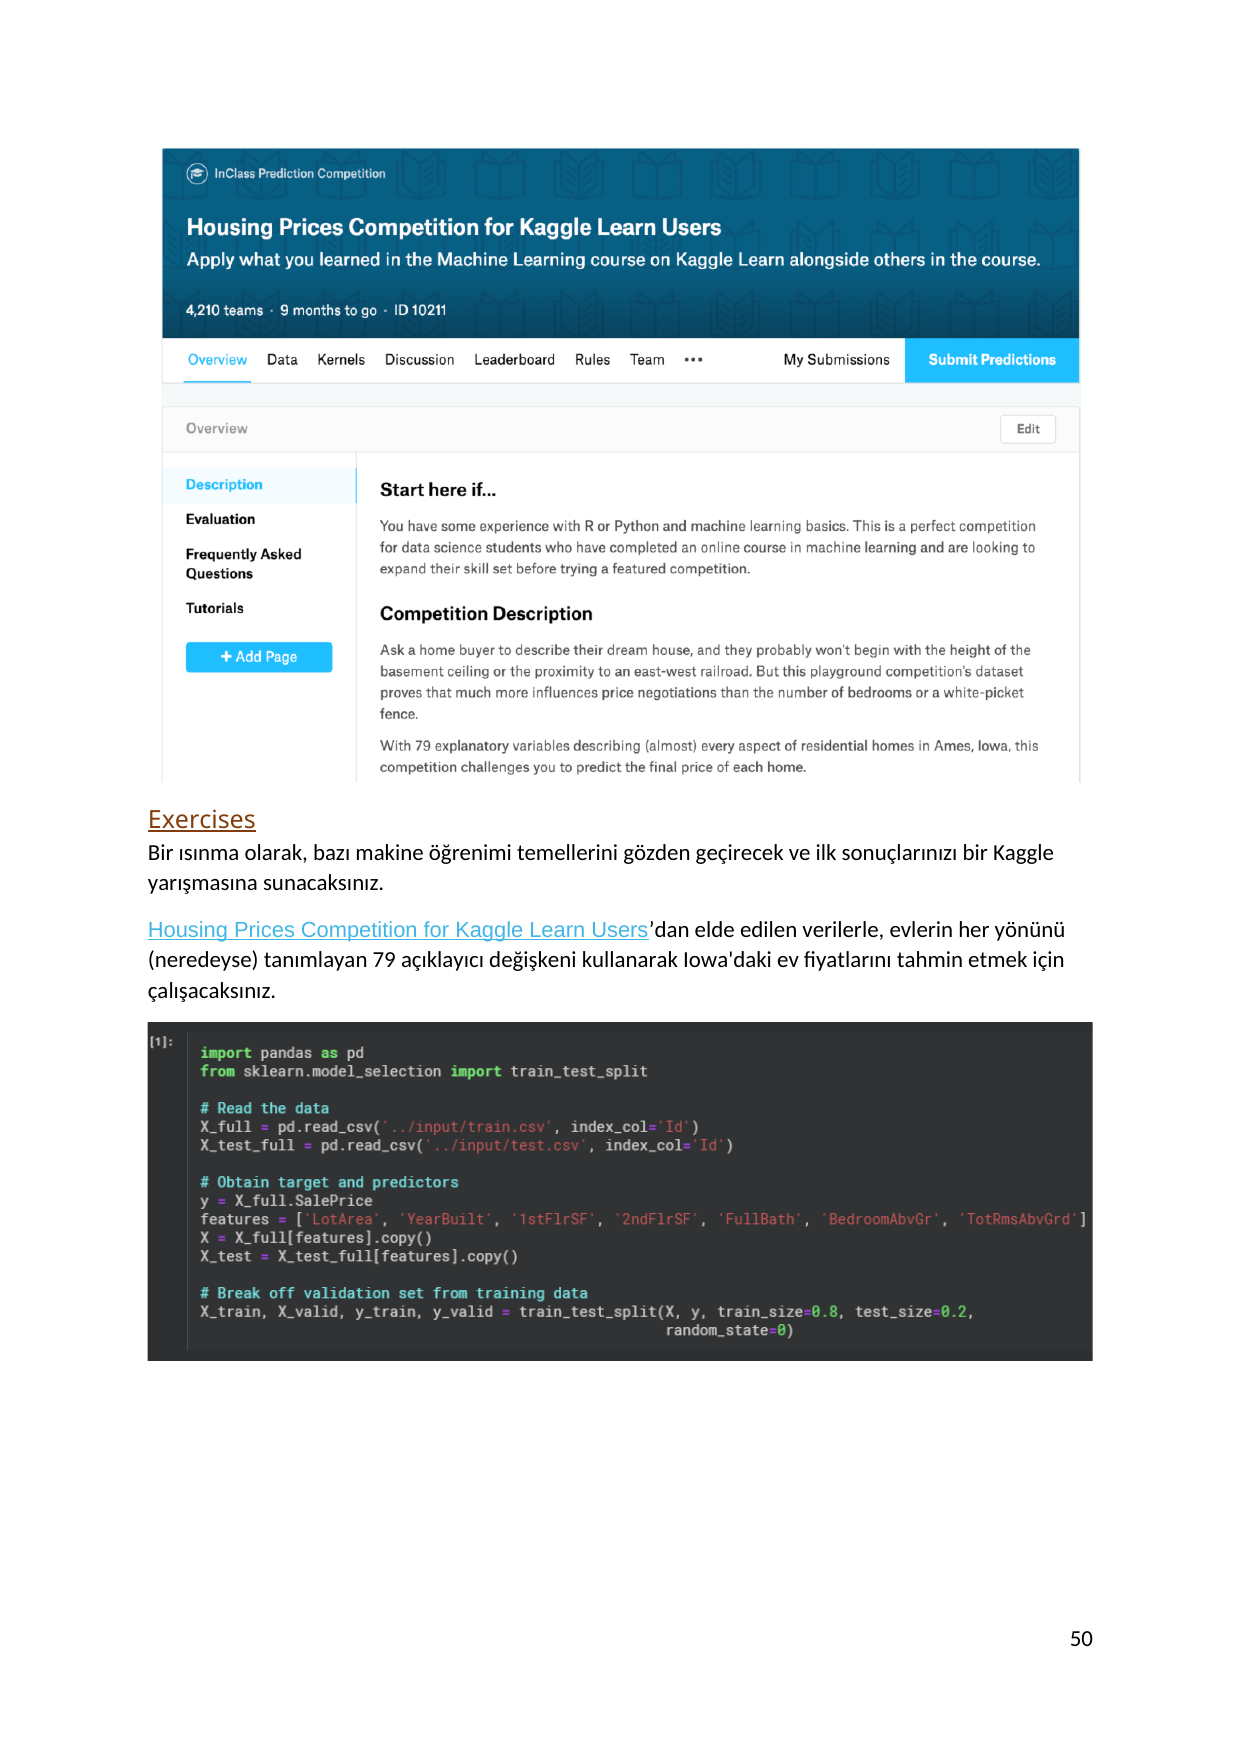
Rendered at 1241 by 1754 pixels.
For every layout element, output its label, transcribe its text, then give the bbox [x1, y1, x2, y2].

text Housing Prices Competition for Kaggle Learn Users’dan elde edilen verilerle, evlerin her yönünü (neredeyse) tanımlayan 79 açıklayıcı değişkeni kullanarak Iowa'daki ev fiyatlarını tahmin etmek için çalışacaksınız. [148, 915, 1093, 1004]
picture [147, 1022, 1093, 1361]
picture [158, 147, 1082, 783]
subtitle Exercises [148, 801, 1093, 836]
text Bir ısınma olarak, bazı makine öğrenimi temellerini gözden geçirecek ve ilk sonuçlarınızı bir Kaggle yarışmasına sunacaksınız. [148, 838, 1093, 896]
